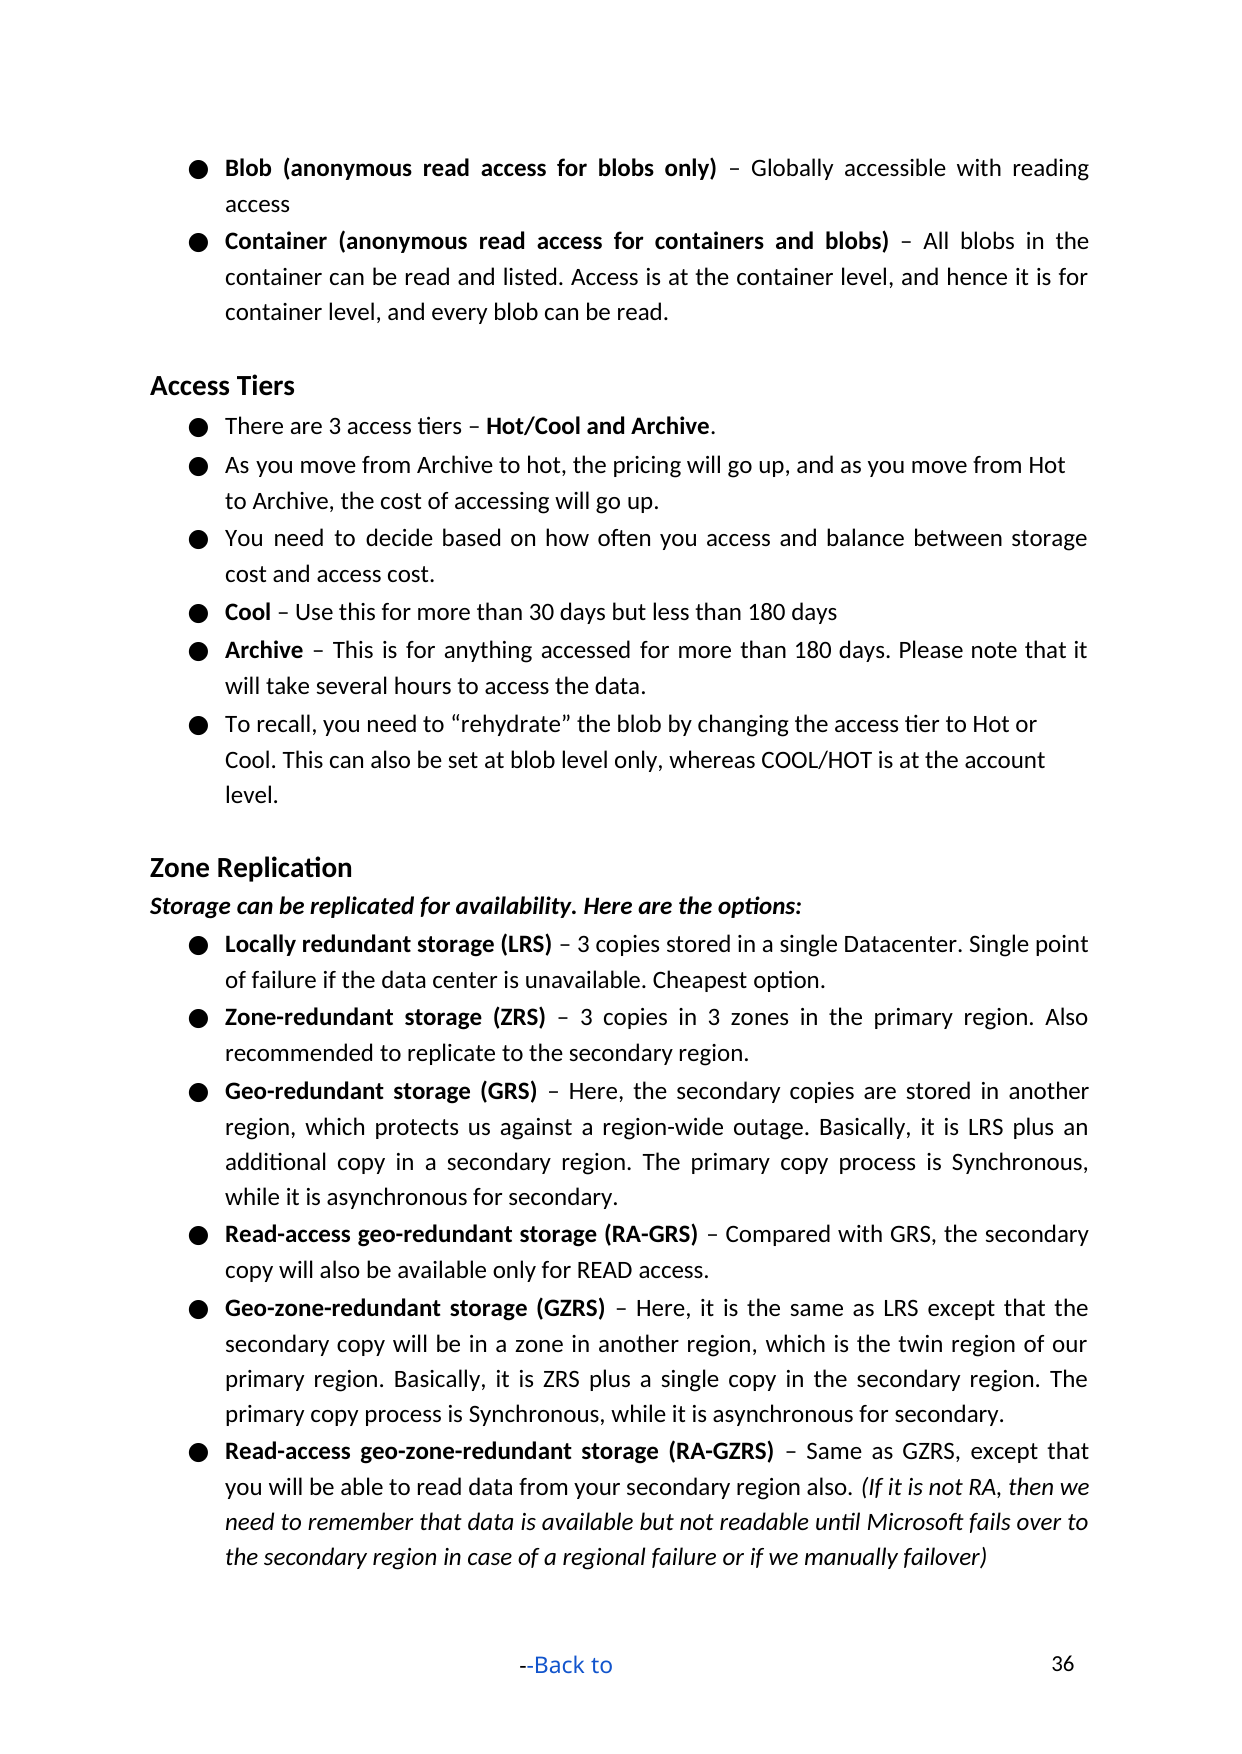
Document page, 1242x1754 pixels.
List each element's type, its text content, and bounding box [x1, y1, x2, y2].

subtitle Access Tiers [150, 367, 1173, 402]
list Blob (anonymous read access for blobs only) – Globally accessible with reading access [187, 149, 1090, 218]
list Read-access geo-zone-redundant storage (RA-GZRS) – Same as GZRS, except that you will be able to read data from your secondary region also. (If it is not RA, then we need to remember that data is available but not readable until Microsoft fails over to the secondary region in case of a regional failure or if we manually failover) [187, 1433, 1090, 1572]
list You need to decide based on how often you access and balance between storage cost and access cost. [187, 520, 1090, 589]
list Locally redundant storage (LRS) – 3 copies stored in a single Datacenter. Single point of failure if the data center is unavailable. Cheapest option. [187, 925, 1090, 994]
list Container (anonymous read access for containers and blobs) – All blobs in the container can be read and listed. Access is at the container level, and hence it is for container level, and every blob can be read. [187, 223, 1089, 327]
list Geo-redundant storage (GRS) – Here, the secondary copies are stored in another region, which protects us against a region-wide outage. Basically, it is LRS plus an additional copy in a secondary region. The primary copy process is Synchronous, while it is asynchronous for secondary. [187, 1072, 1090, 1211]
list Read-access geo-redundant storage (RA-GRS) – Compared with GRS, the secondary copy will also be available only for READ access. [187, 1216, 1090, 1285]
list Archive – This is for anything accessed for more than 180 days. Please note that it will take several hours to access the data. [187, 632, 1089, 701]
list Zone-redundant storage (ZRS) – 3 copies in 3 zones in the primary region. Also recommended to replicate to the secondary region. [187, 999, 1089, 1068]
list As you move from Archive to hot, the pricing will go up, and as you move from Hot to Archive, the cost of accessing will go up. [187, 446, 1090, 515]
list To recall, you need to “rehydrate” the blob by changing the access tier to Hot or Cool. This can also be set at blob level only, whereas COOL/HOT is at the account level. [187, 706, 1090, 809]
list Cool – Use this for more than 30 days but less than 180 days [187, 593, 1173, 627]
text Storage can be replicated for availability. Here are the options: [150, 890, 1173, 921]
subtitle Zone Replication [150, 849, 1173, 885]
list There are 3 access tiers – Hot/Cool and Archive. [187, 408, 1173, 442]
list Geo-zone-redundant storage (GZRS) – Here, it is the same as LRS except that the secondary copy will be in a zone in another region, which is the twin region of our primary region. Basically, it is ZRS plus a single copy in the secondary region. The primary copy process is Synchronous, while it is asynchronous for secondary. [187, 1289, 1089, 1428]
